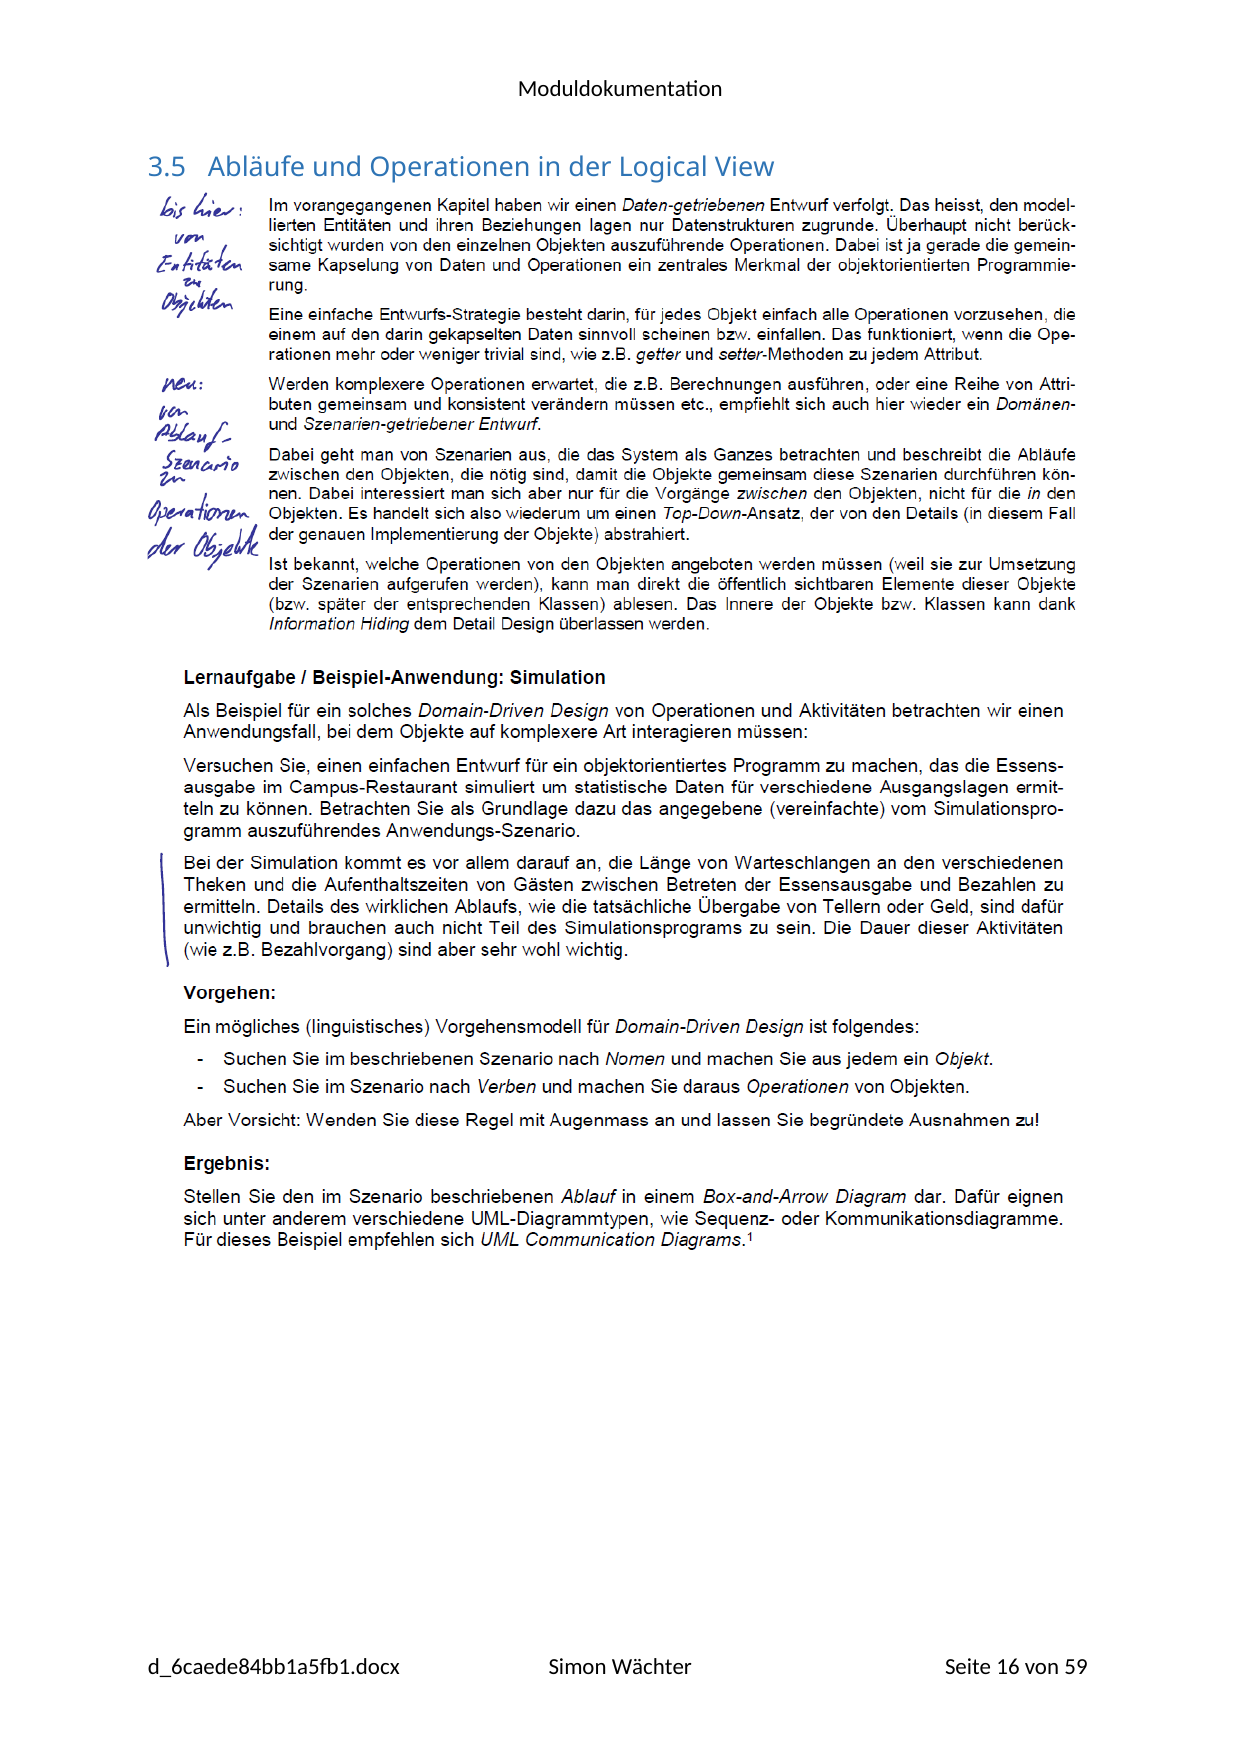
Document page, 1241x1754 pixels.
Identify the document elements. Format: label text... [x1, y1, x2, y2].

picture [147, 657, 1093, 1255]
subtitle Abläufe und Operationen in der Logical View [148, 148, 1093, 184]
picture [147, 187, 1093, 639]
